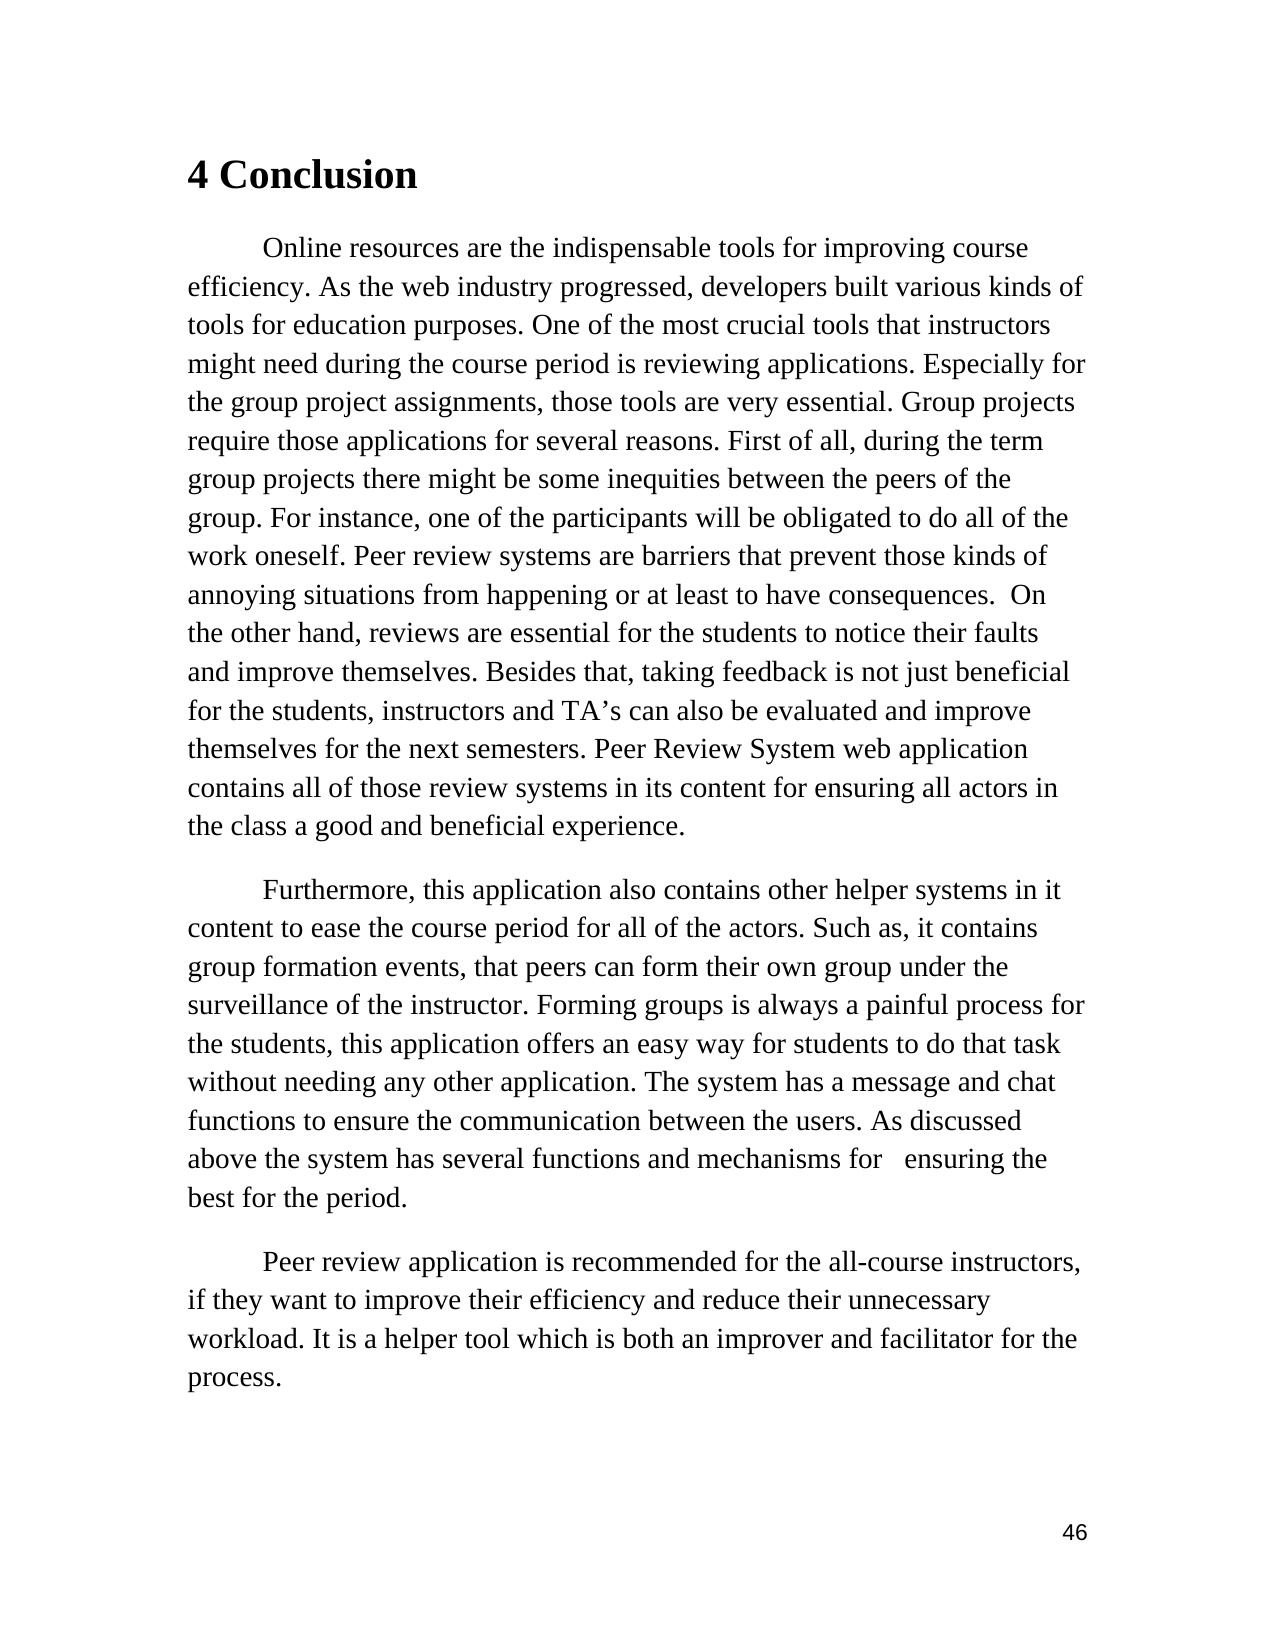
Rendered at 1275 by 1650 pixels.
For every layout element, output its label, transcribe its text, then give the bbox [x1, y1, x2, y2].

text Furthermore, this application also contains other helper systems in it content to ease the course period for all of the actors. Such as, it contains group formation events, that peers can form their own group under the surveillance of the instructor. Forming groups is always a painful process for the students, this application offers an easy way for students to do that task without needing any other application. The system has a message and chat functions to ensure the communication between the users. As discussed above the system has several functions and mechanisms for ensuring the best for the period. [187, 872, 1087, 1214]
text Online resources are the indispensable tools for improving course efficiency. As the web industry progressed, developers built various kinds of tools for education purposes. One of the most crucial tools that instructors might need during the course period is reviewing applications. Especially for the group project assignments, those tools are very essential. Group projects require those applications for several reasons. First of all, during the term group projects there might be some inequities between the peers of the group. For instance, one of the participants will be obligated to do all of the work oneself. Peer review systems are barriers that prevent those kinds of annoying situations from happening or at least to have consequences. On the other hand, reviews are essential for the students to notice their faults and improve themselves. Besides that, taking feedback is not just beneficial for the students, instructors and TA’s can also be evaluated and improve themselves for the next semesters. Peer Review System web application contains all of those review systems in its content for ensuring all actors in the class a good and beneficial experience. [187, 230, 1087, 842]
text Peer review application is recommended for the all-course instructors, if they want to improve their efficiency and reduce their unnecessary workload. It is a helper tool which is both an improver and facilitator for the process. [187, 1244, 1087, 1393]
subtitle 4 Conclusion [187, 150, 1087, 198]
